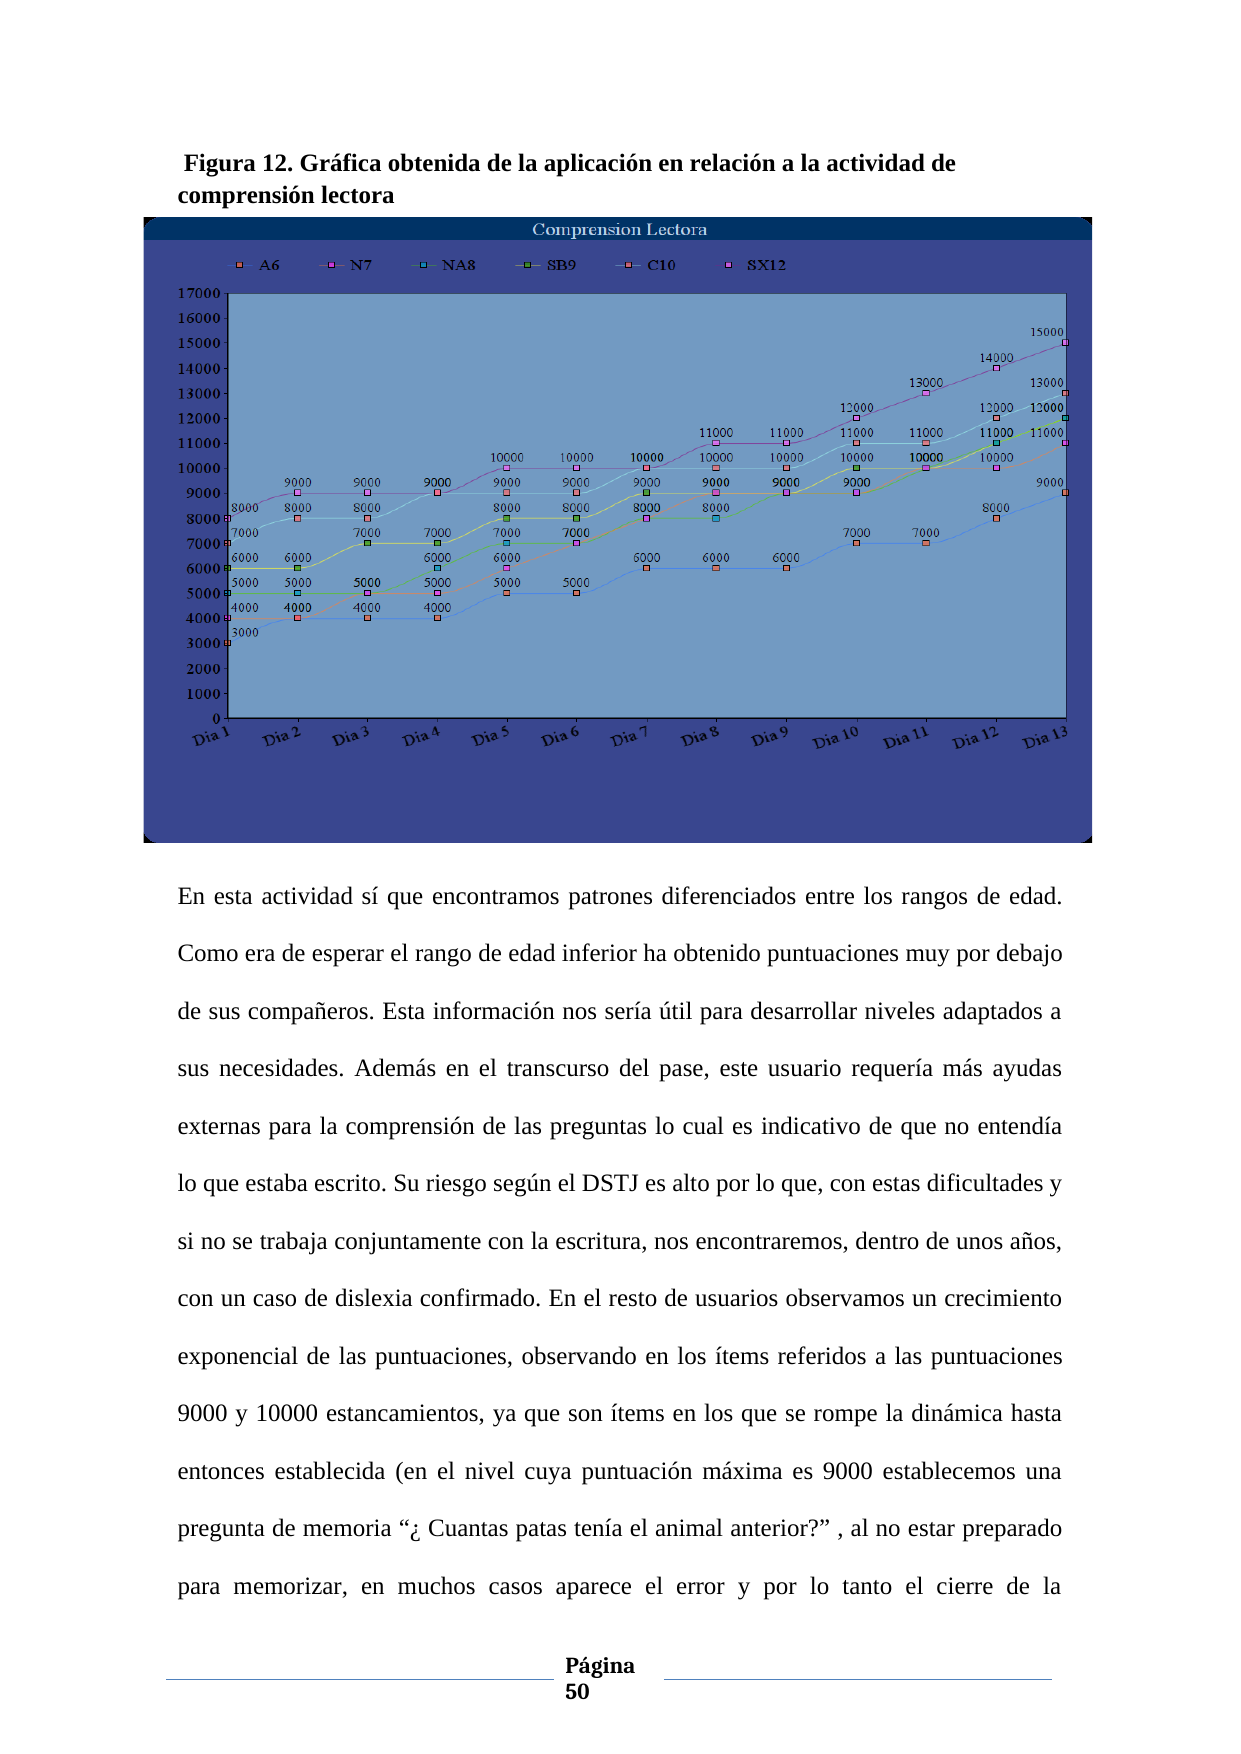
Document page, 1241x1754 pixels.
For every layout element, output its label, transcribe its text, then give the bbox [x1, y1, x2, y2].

picture [143, 217, 1093, 843]
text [177, 881, 1063, 1599]
text Figura 12. Gráfica obtenida de la aplicación en relación a la actividad de comprensión lectora [177, 148, 1063, 209]
